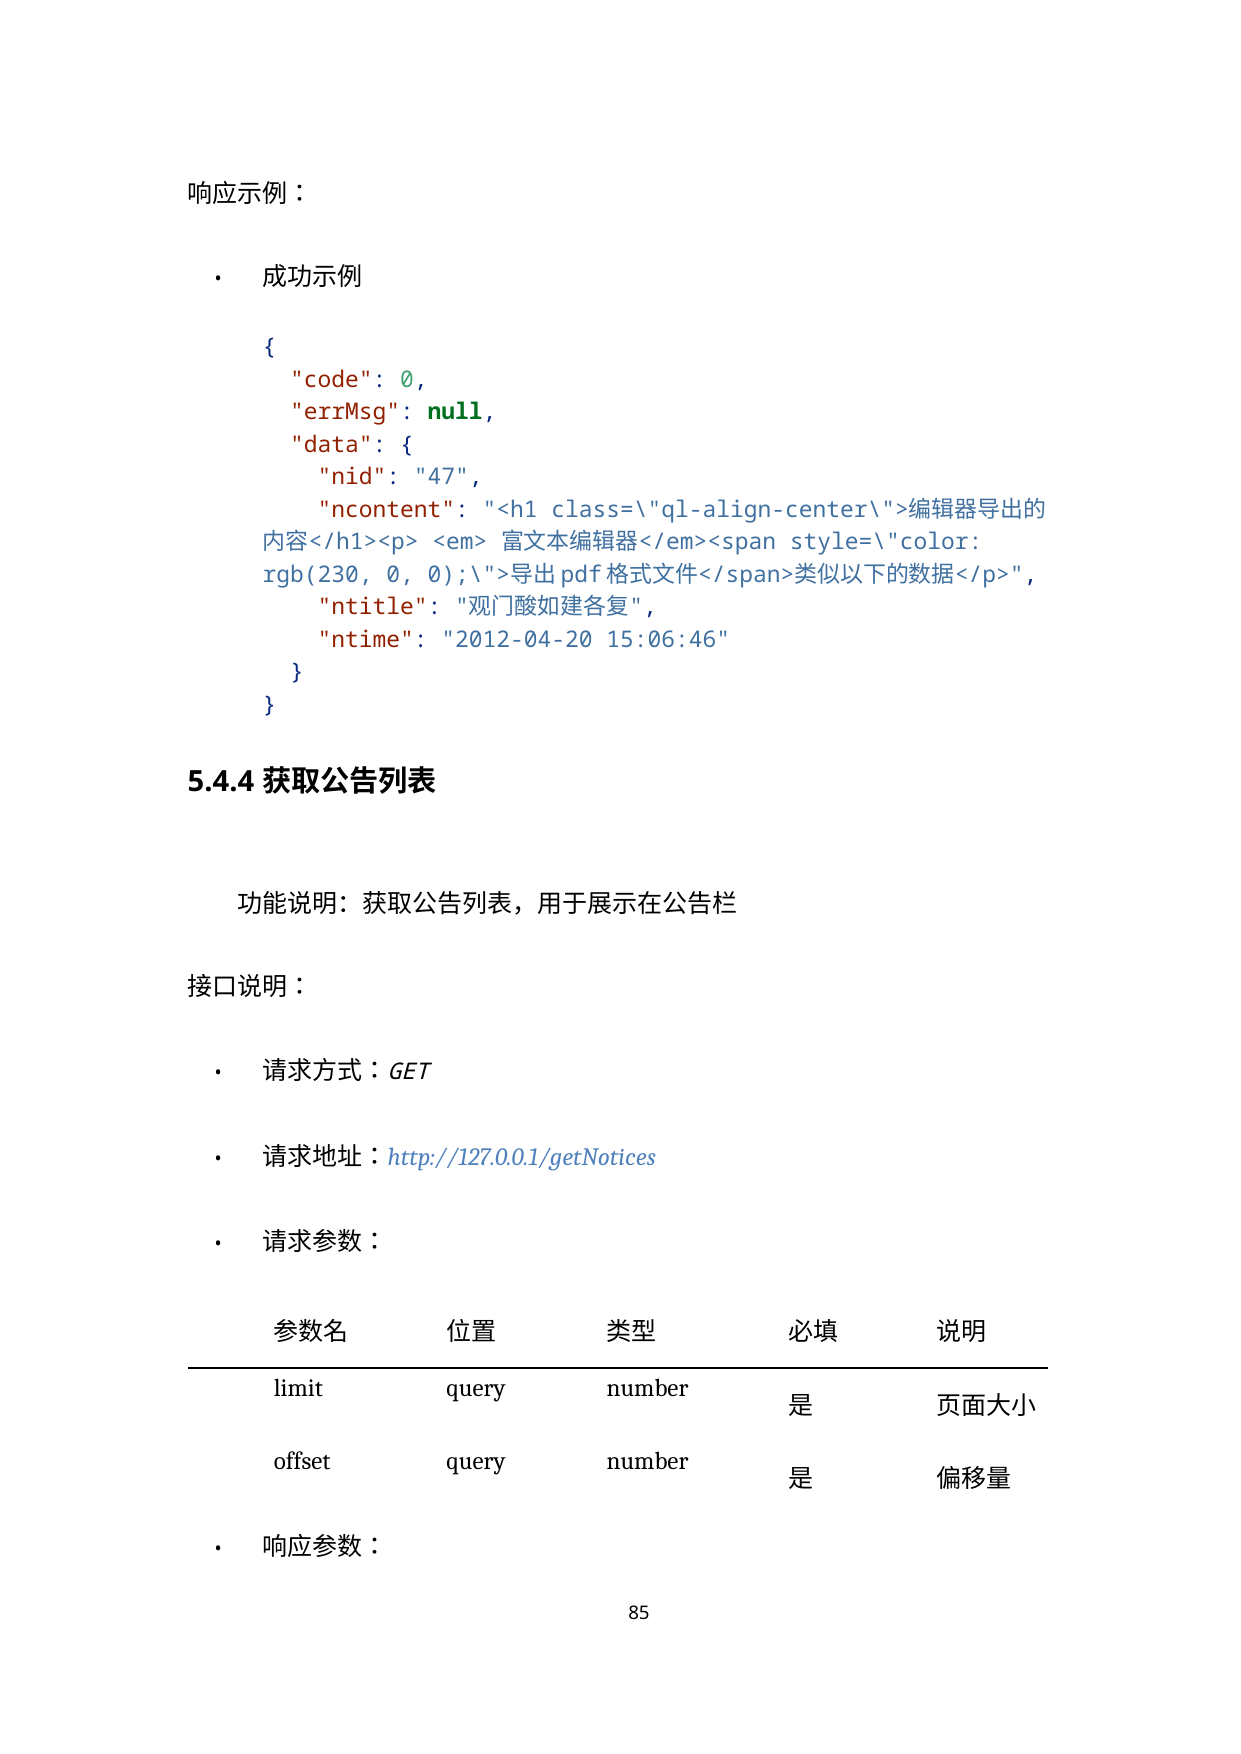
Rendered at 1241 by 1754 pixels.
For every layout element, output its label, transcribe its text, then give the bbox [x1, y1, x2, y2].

subtitle 5.4.4 获取公告列表 [187, 746, 1053, 811]
table_cell query [360, 1369, 520, 1441]
list 响应参数： [212, 1513, 1053, 1578]
text 接口说明： [187, 953, 1053, 1018]
list 请求参数： [212, 1209, 1053, 1274]
list 成功示例 [212, 243, 1053, 308]
text 功能说明：获取公告列表，用于展示在公告栏 [237, 869, 1003, 934]
text 响应示例： [187, 160, 1053, 225]
table_header 类型 [520, 1295, 702, 1367]
table_cell limit [188, 1369, 360, 1441]
table_cell offset [188, 1441, 360, 1513]
table_header 必填 [703, 1295, 850, 1367]
table_cell 是 [703, 1369, 850, 1441]
table_cell number [520, 1441, 702, 1513]
table_header 位置 [360, 1295, 520, 1367]
table_header 参数名 [188, 1295, 360, 1367]
table_cell 偏移量 [850, 1441, 1047, 1513]
list 请求地址：http://127.0.0.1/getNotices [212, 1123, 1053, 1188]
list { "code": 0, "errMsg": null, "data": { "nid": "47", "ncontent": "<h1 class=\"ql-align-center\">编辑器导出的内容</h1><p> <em> 富文本编辑器</em><span style=\"color: rgb(230, 0, 0);\">导出pdf格式文件</span>类似以下的数据</p>", "ntitle": "观门酸如建各复", "ntime": "2012-04-20 15:06:46" } } [212, 329, 1053, 719]
list 请求方式：GET [212, 1037, 1053, 1102]
table_cell 页面大小 [850, 1369, 1047, 1441]
table_header 说明 [850, 1295, 1047, 1367]
table_cell query [360, 1441, 520, 1513]
table_cell 是 [703, 1441, 850, 1513]
table_cell number [520, 1369, 702, 1441]
